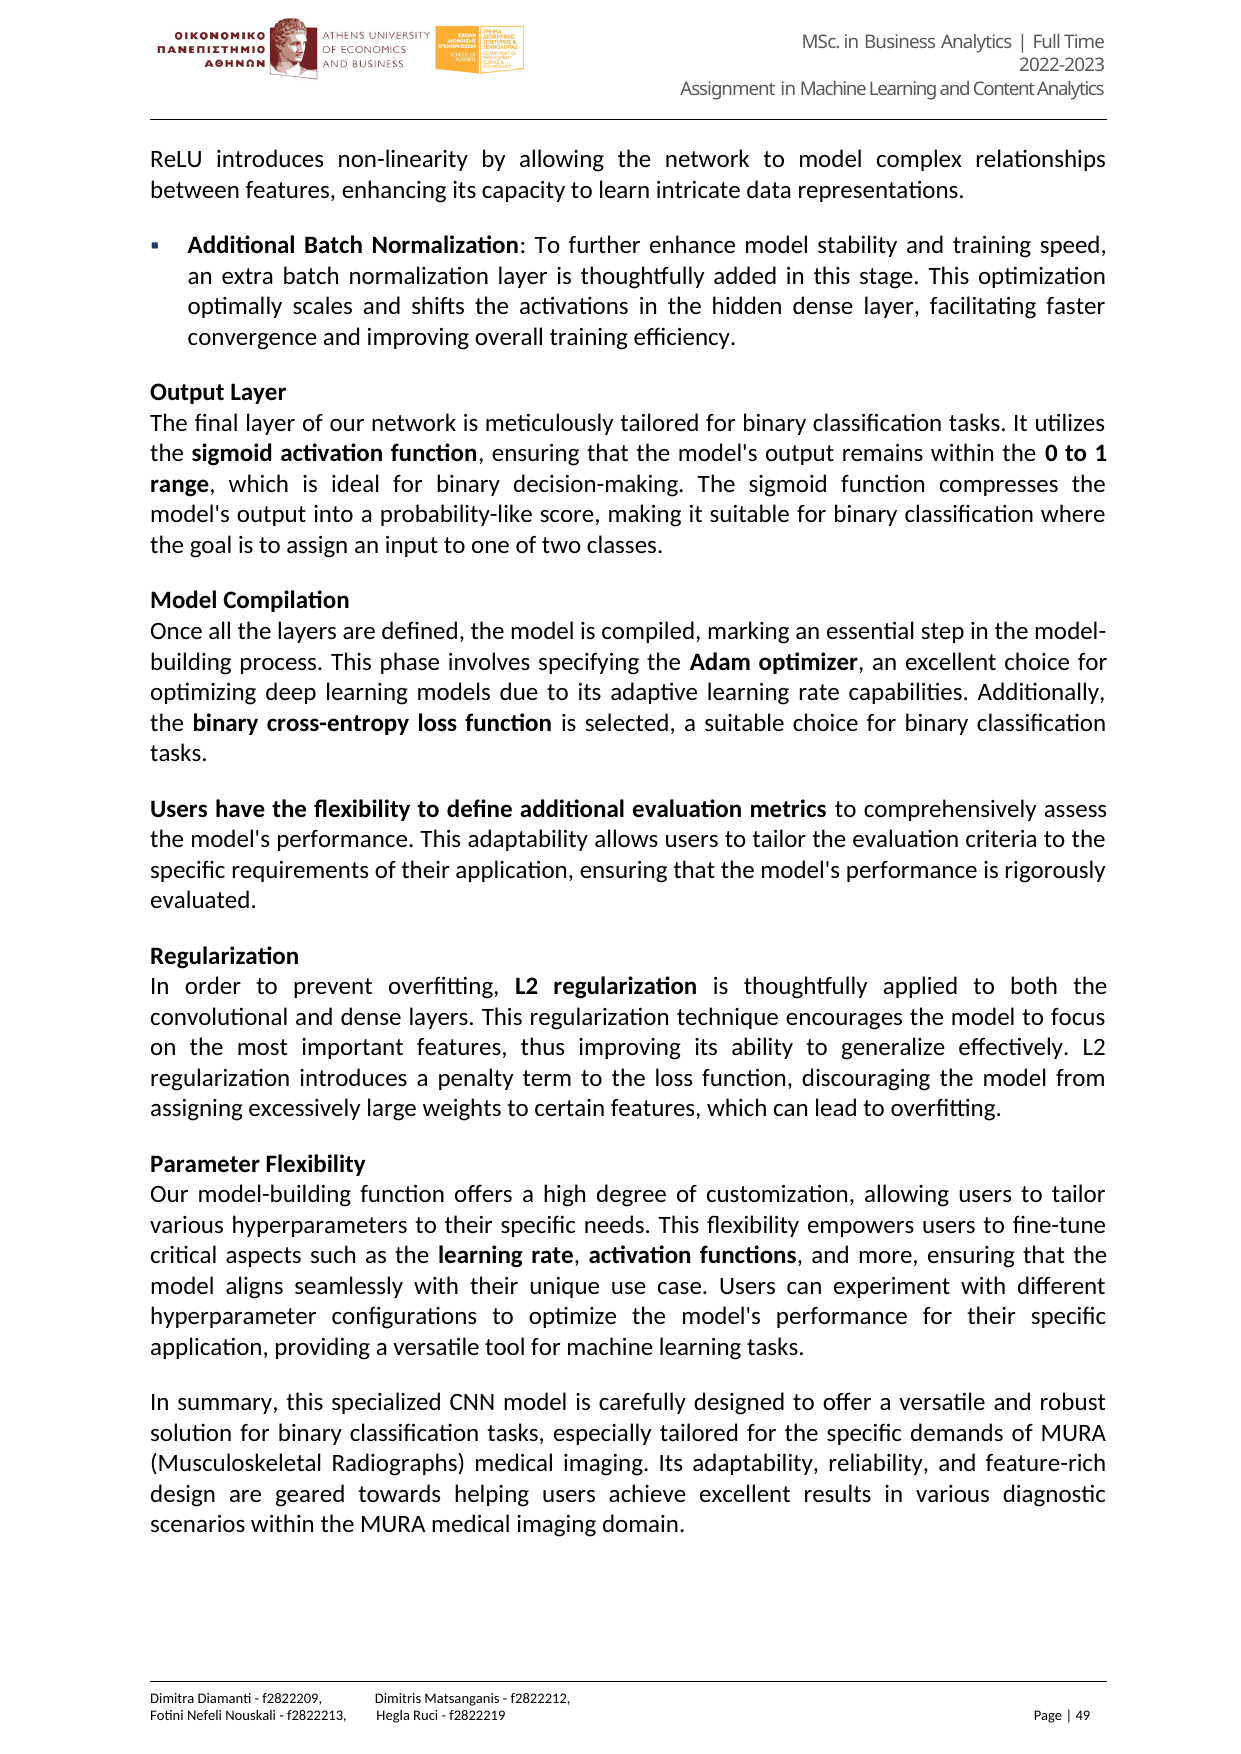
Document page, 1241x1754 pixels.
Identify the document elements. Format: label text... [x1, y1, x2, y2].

text Regularization [150, 940, 1107, 970]
list Additional Batch Normalization: To further enhance model stability and training speed, an extra batch normalization layer is thoughtfully added in this stage. This optimization optimally scales and shifts the activations in the hidden dense layer, facilitating faster convergence and improving overall training efficiency. [150, 229, 1107, 351]
text Parameter Flexibility [150, 1148, 1107, 1178]
text The final layer of our network is meticulously tailored for binary classification tasks. It utilizes the sigmoid activation function, ensuring that the model's output remains within the 0 to 1 range, which is ideal for binary decision-making. The sigmoid function compresses the model's output into a probability-like score, making it suitable for binary classification where the goal is to assign an input to one of two classes. [150, 407, 1107, 559]
picture [151, 17, 526, 82]
text Once all the layers are defined, the model is compiled, marking an essential step in the model-building process. This phase involves specifying the Adam optimizer, an excellent choice for optimizing deep learning models due to its adaptive learning rate capabilities. Additionally, the binary cross-entropy loss function is selected, a suitable choice for binary classification tasks. [150, 615, 1107, 768]
text Output Layer [150, 376, 1107, 407]
text In summary, this specialized CNN model is carefully designed to offer a versatile and robust solution for binary classification tasks, especially tailored for the specific demands of MURA (Musculoskeletal Radiographs) medical imaging. Its adaptability, reliability, and feature-rich design are geared towards helping users achieve excellent results in various diagnostic scenarios within the MURA medical imaging domain. [150, 1387, 1107, 1539]
text Users have the flexibility to define additional evaluation metrics to comprehensively assess the model's performance. This adaptability allows users to tailor the evaluation criteria to the specific requirements of their application, ensuring that the model's performance is rigorously evaluated. [150, 793, 1107, 915]
text Model Compilation [150, 584, 1107, 615]
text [150, 143, 1107, 204]
text Our model-building function offers a high degree of customization, allowing users to tailor various hyperparameters to their specific needs. This flexibility empowers users to fine-tune critical aspects such as the learning rate, activation functions, and more, ensuring that the model aligns seamlessly with their unique use case. Users can experiment with different hyperparameter configurations to optimize the model's performance for their specific application, providing a versatile tool for machine learning tasks. [150, 1178, 1107, 1362]
text In order to prevent overfitting, L2 regularization is thoughtfully applied to both the convolutional and dense layers. This regularization technique encourages the model to focus on the most important features, thus improving its ability to generalize effectively. L2 regularization introduces a penalty term to the loss function, discouraging the model from assigning excessively large weights to certain features, which can lead to overfitting. [150, 970, 1107, 1123]
